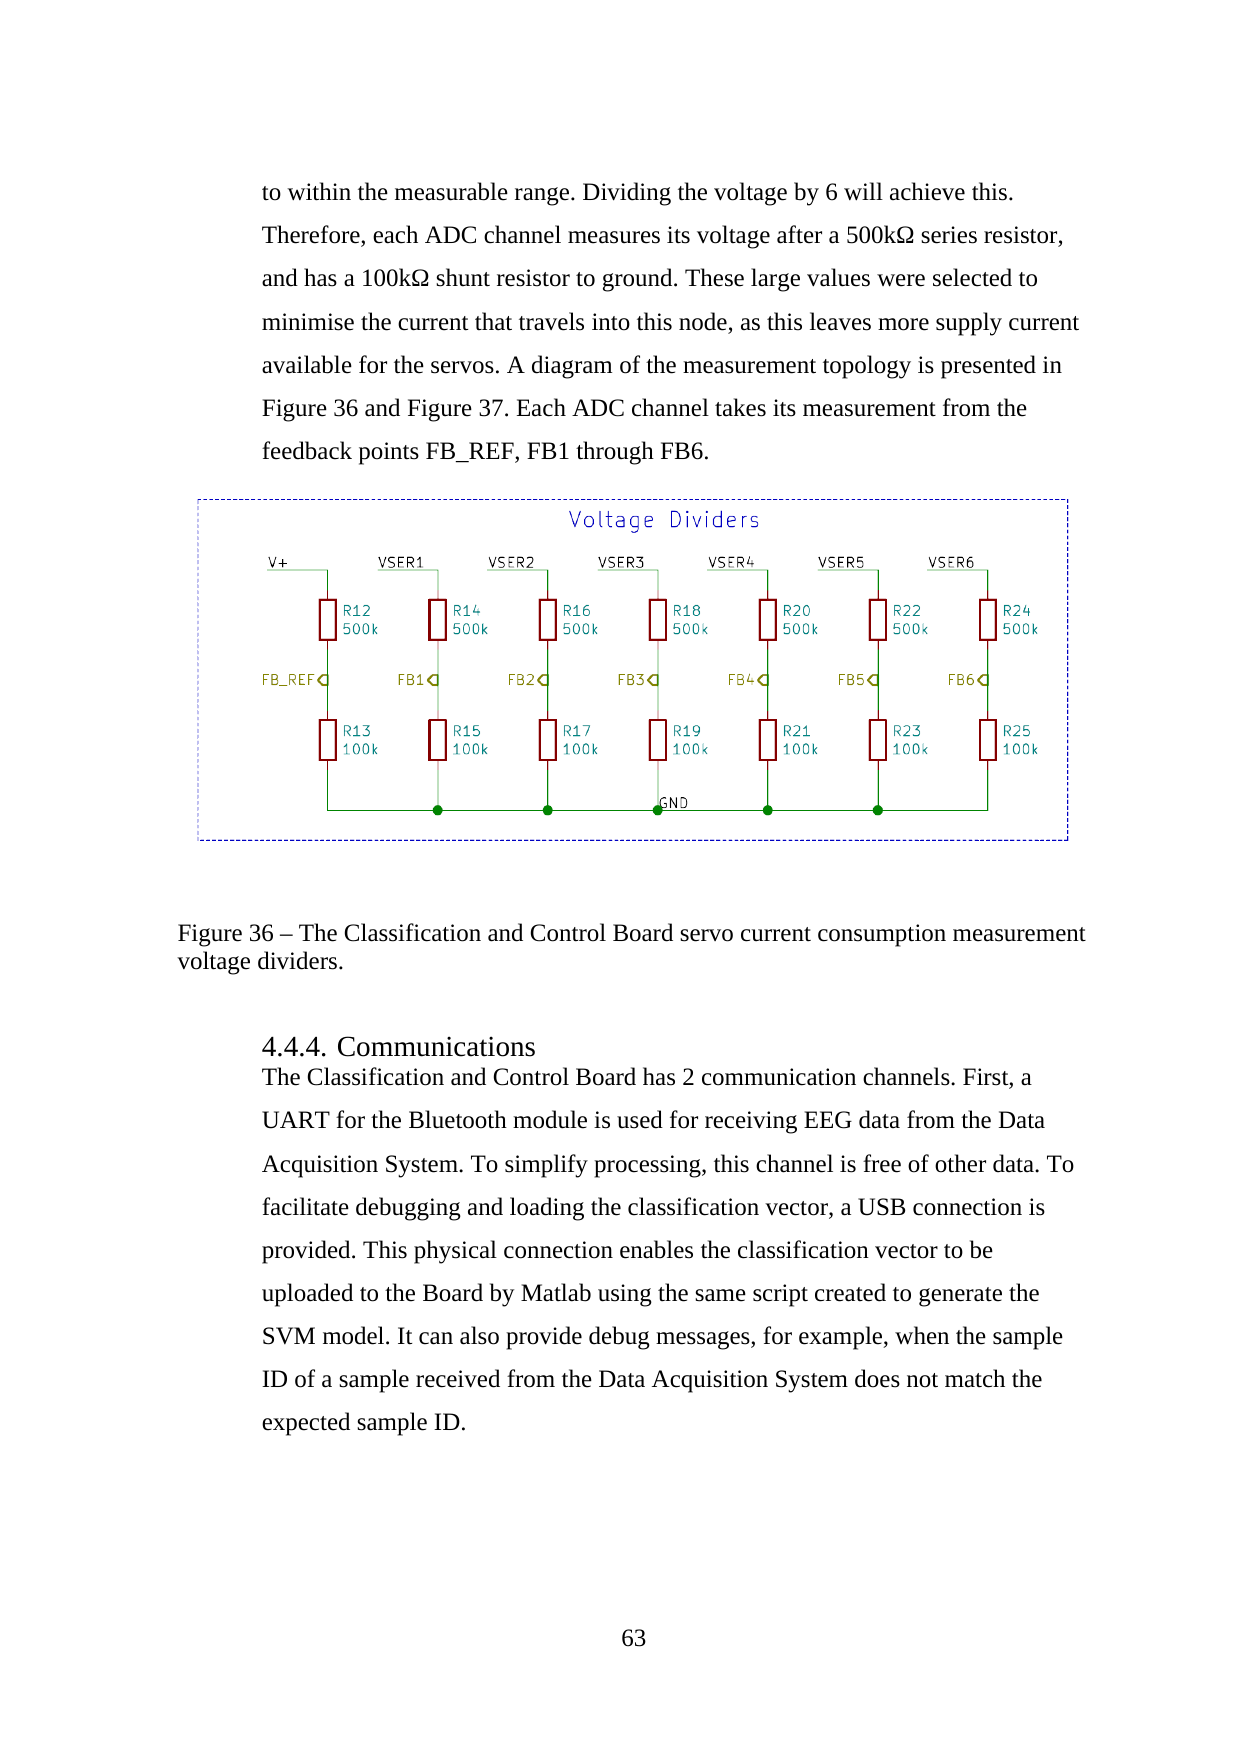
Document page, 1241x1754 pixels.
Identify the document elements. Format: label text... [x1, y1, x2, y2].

text The Classification and Control Board has 2 communication channels. First, a UART for the Bluetooth module is used for receiving EEG data from the Data Acquisition System. To simplify processing, this channel is free of other data. To facilitate debugging and loading the classification vector, a USB connection is provided. This physical connection enables the classification vector to be uploaded to the Board by Matlab using the same script created to generate the SVM model. It can also provide debug messages, for example, when the sample ID of a sample received from the Data Acquisition System does not match the expected sample ID. [262, 1062, 1090, 1436]
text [262, 177, 1090, 465]
subtitle Communications [262, 1029, 1090, 1062]
picture [194, 495, 1073, 846]
